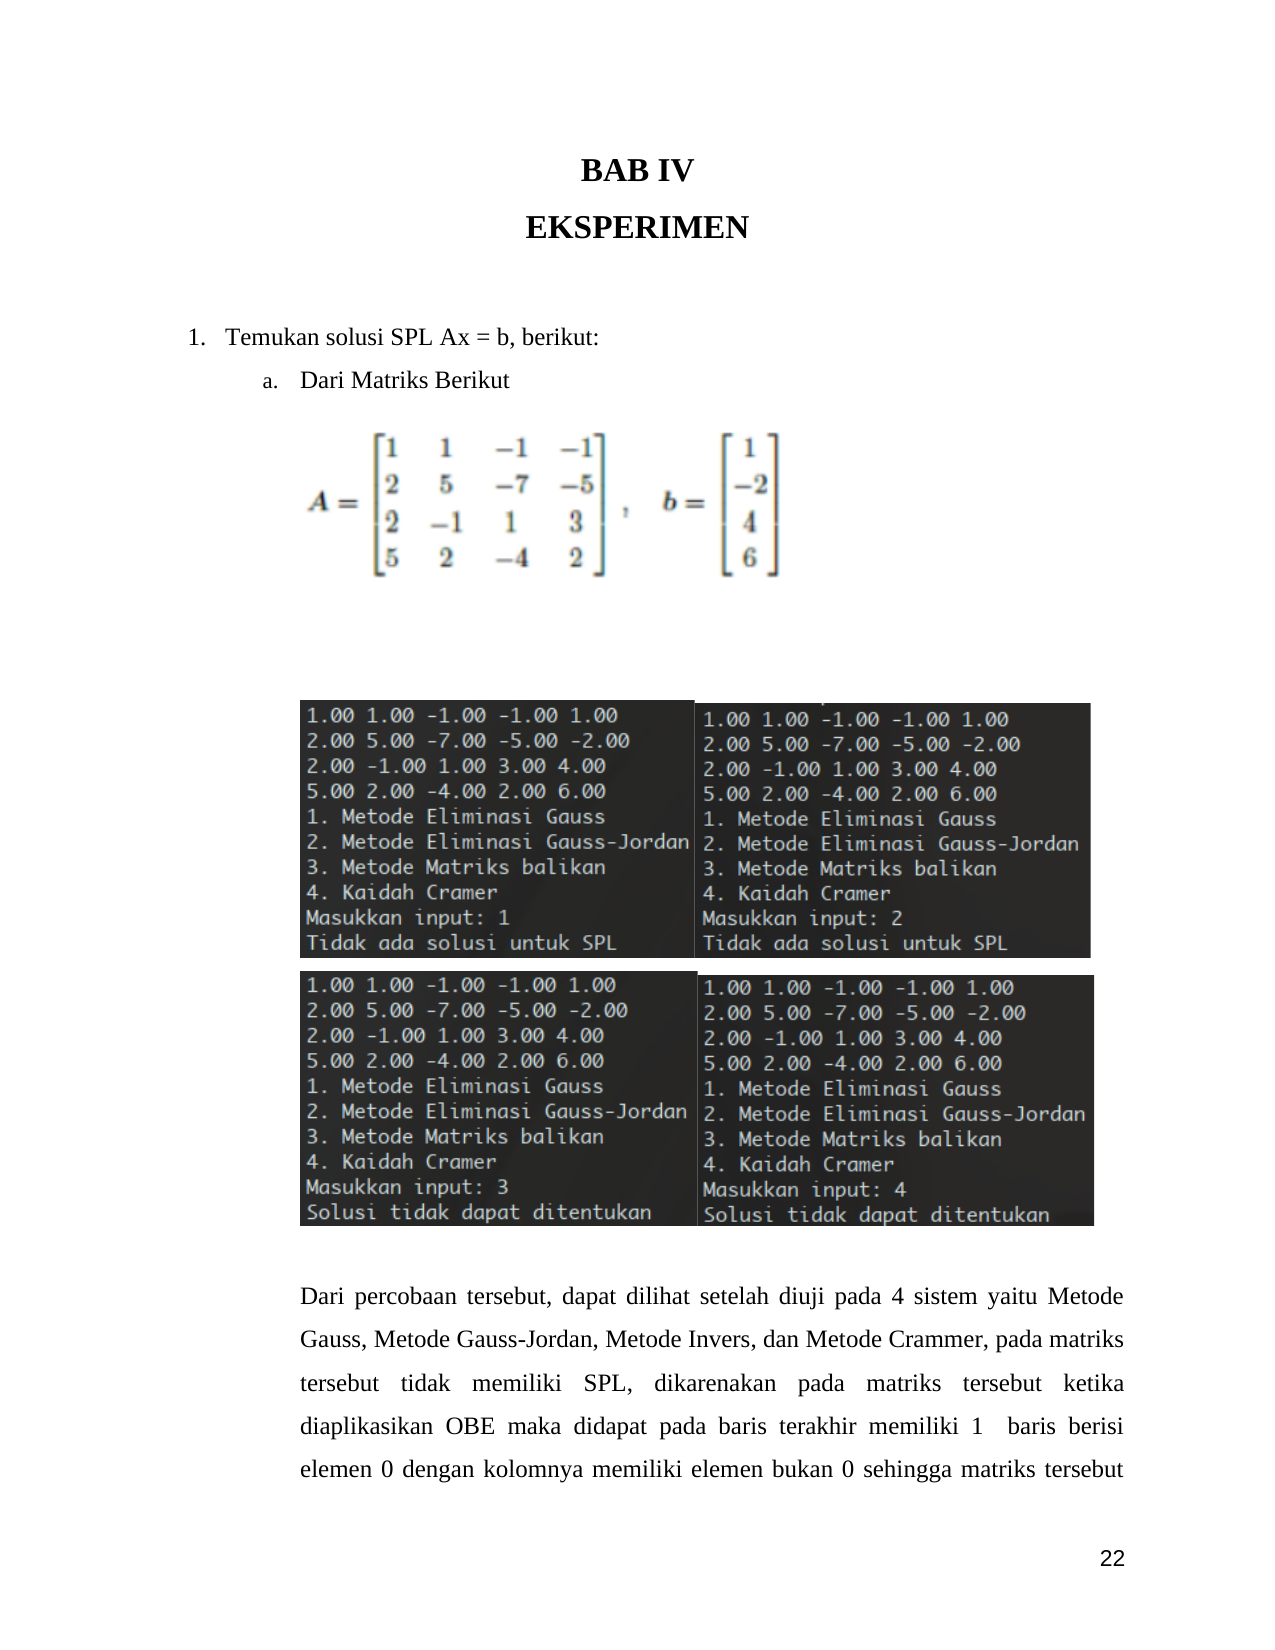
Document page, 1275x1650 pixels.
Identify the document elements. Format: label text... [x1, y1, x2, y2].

list Temukan solusi SPL Ax = b, berikut: [187, 322, 1125, 351]
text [300, 1281, 1125, 1483]
picture [300, 408, 816, 601]
picture [300, 700, 1091, 958]
subtitle BAB IV EKSPERIMEN [150, 150, 1125, 246]
list Dari Matriks Berikut [262, 366, 1125, 394]
picture [300, 971, 1095, 1226]
